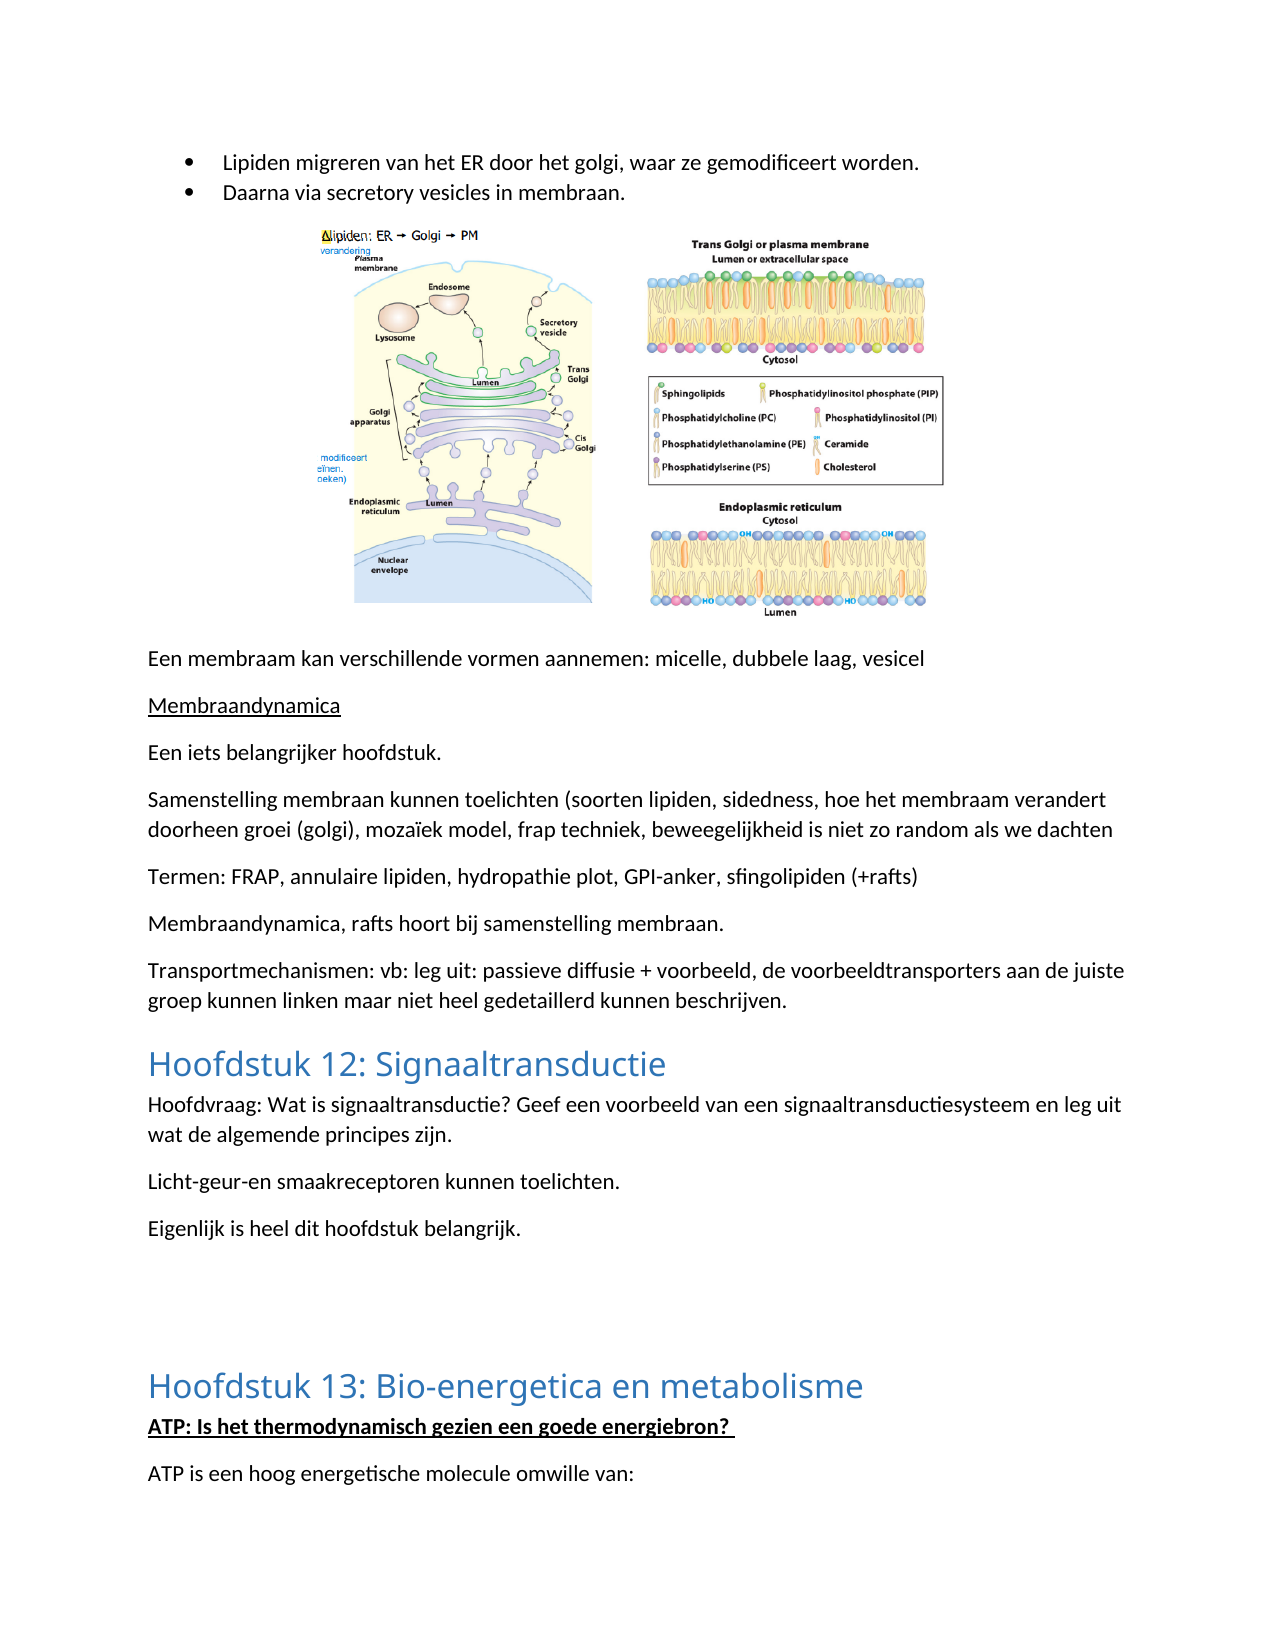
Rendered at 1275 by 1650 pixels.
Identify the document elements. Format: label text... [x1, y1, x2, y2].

list Lipiden migreren van het ER door het golgi, waar ze gemodificeert worden. [185, 148, 1127, 176]
text ATP is een hoog energetische molecule omwille van: [148, 1459, 1127, 1487]
text ATP: Is het thermodynamisch gezien een goede energiebron? [148, 1412, 1127, 1440]
text Membraandynamica [148, 691, 1127, 719]
text Membraandynamica, rafts hoort bij samenstelling membraan. [148, 909, 1127, 937]
list Daarna via secretory vesicles in membraan. [185, 178, 1127, 206]
subtitle Hoofdstuk 13: Bio-energetica en metabolisme [148, 1363, 1127, 1408]
text Transportmechanismen: vb: leg uit: passieve diffusie + voorbeeld, de voorbeeldtransporters aan de juiste groep kunnen linken maar niet heel gedetaillerd kunnen beschrijven. [148, 956, 1127, 1014]
text Hoofdvraag: Wat is signaaltransductie? Geef een voorbeeld van een signaaltransductiesysteem en leg uit wat de algemende principes zijn. [148, 1090, 1127, 1148]
text Licht-geur-en smaakreceptoren kunnen toelichten. [148, 1167, 1127, 1195]
text Samenstelling membraan kunnen toelichten (soorten lipiden, sidedness, hoe het membraam verandert doorheen groei (golgi), mozaïek model, frap techniek, beweegelijkheid is niet zo random als we dachten [148, 785, 1127, 843]
picture [317, 224, 958, 626]
text Termen: FRAP, annulaire lipiden, hydropathie plot, GPI-anker, sfingolipiden (+rafts) [148, 862, 1127, 890]
text Een iets belangrijker hoofdstuk. [148, 738, 1127, 766]
text Een membraam kan verschillende vormen aannemen: micelle, dubbele laag, vesicel [148, 644, 1127, 672]
text Eigenlijk is heel dit hoofdstuk belangrijk. [148, 1214, 1127, 1242]
subtitle Hoofdstuk 12: Signaaltransductie [148, 1041, 1127, 1087]
